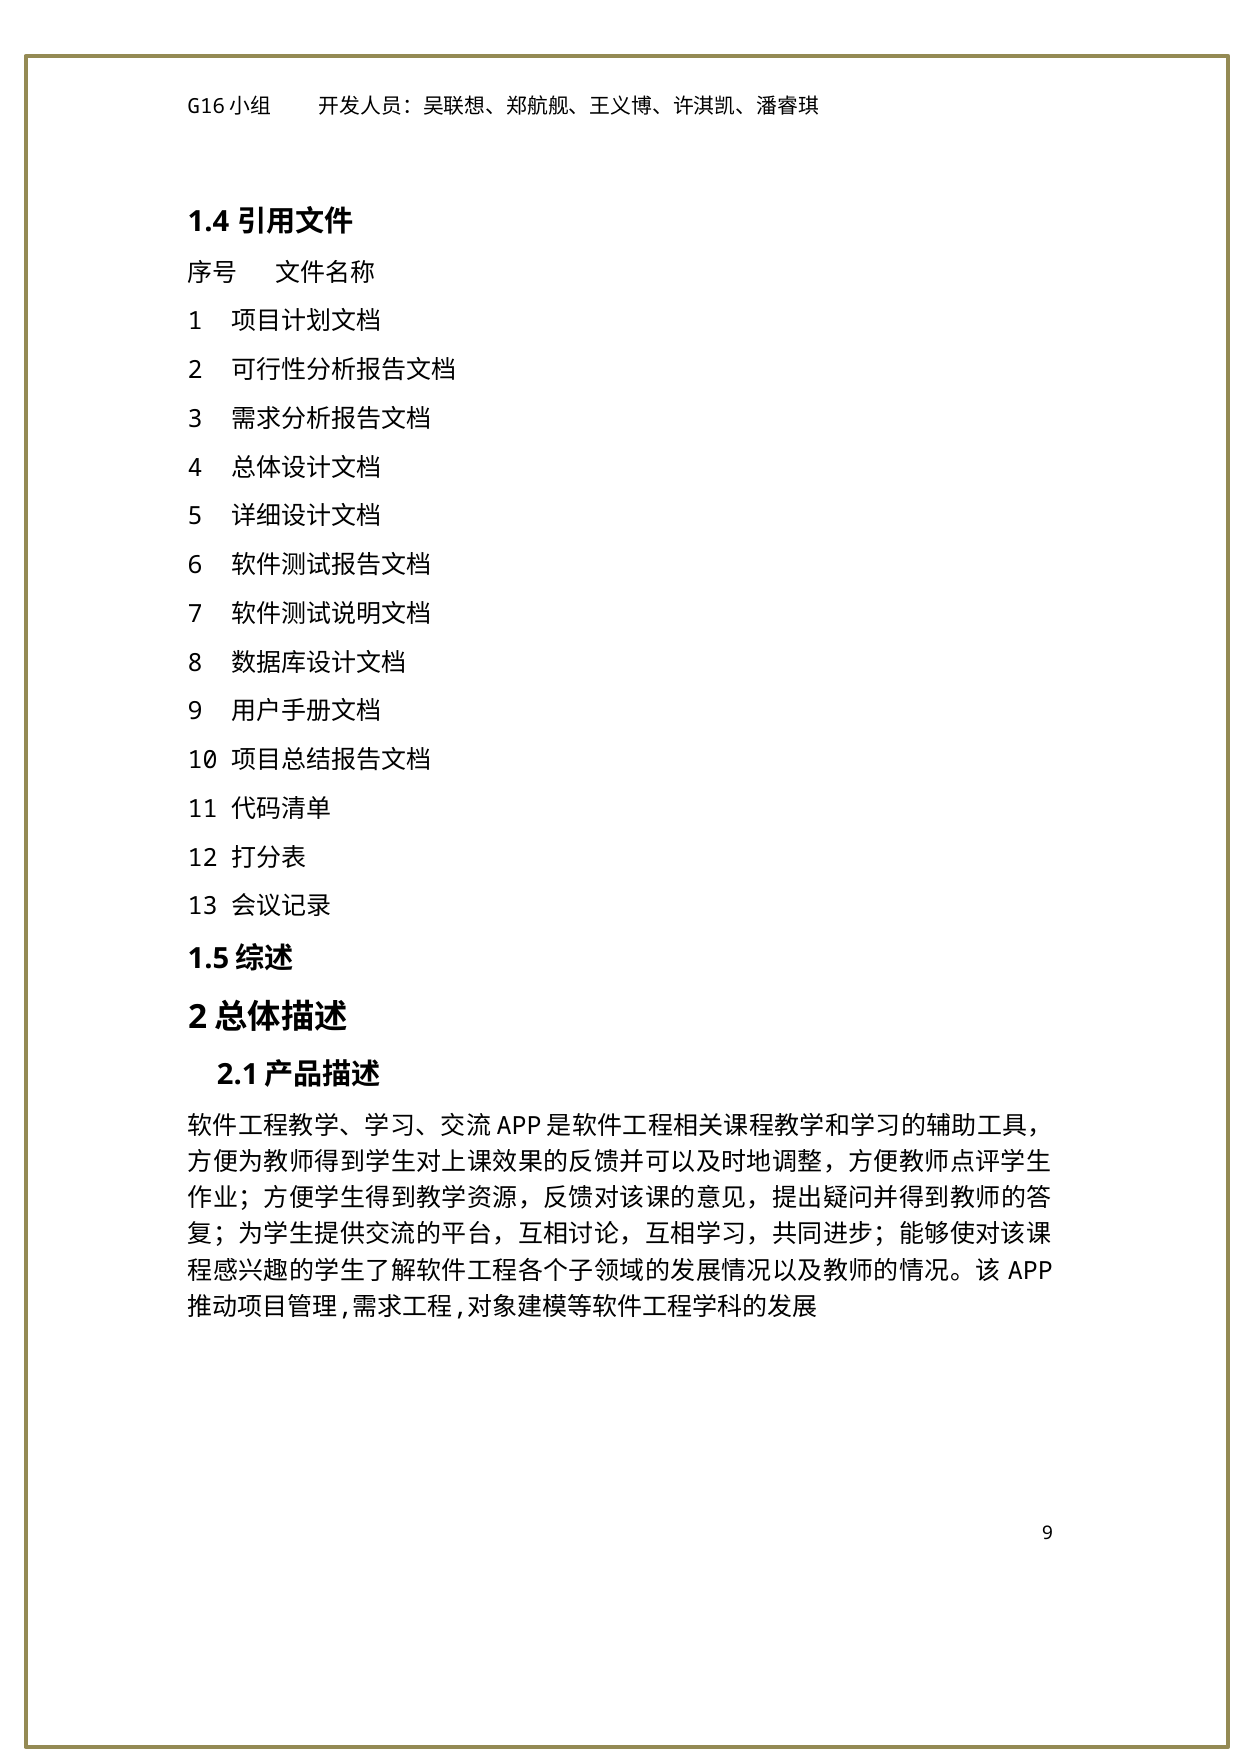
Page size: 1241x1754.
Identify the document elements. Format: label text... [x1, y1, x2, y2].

text 7 软件测试说明文档 [187, 593, 1053, 629]
text 13 会议记录 [187, 886, 1053, 922]
text 2 可行性分析报告文档 [187, 349, 1053, 386]
text 软件工程教学、学习、交流APP是软件工程相关课程教学和学习的辅助工具，方便为教师得到学生对上课效果的反馈并可以及时地调整，方便教师点评学生作业；方便学生得到教学资源，反馈对该课的意见，提出疑问并得到教师的答复；为学生提供交流的平台，互相讨论，互相学习，共同进步；能够使对该课程感兴趣的学生了解软件工程各个子领域的发展情况以及教师的情况。该APP推动项目管理,需求工程,对象建模等软件工程学科的发展 [187, 1105, 1053, 1323]
text 9 用户手册文档 [187, 691, 1053, 727]
subtitle 1.5综述 [187, 934, 1053, 977]
subtitle 2.1产品描述 [187, 1050, 1053, 1093]
subtitle 1.4 引用文件 [187, 197, 1053, 239]
text 4 总体设计文档 [187, 447, 1053, 483]
text 1 项目计划文档 [187, 301, 1053, 337]
text 3 需求分析报告文档 [187, 398, 1053, 434]
text 11 代码清单 [187, 788, 1053, 824]
text 序号 文件名称 [187, 252, 1053, 288]
text 12 打分表 [187, 837, 1053, 873]
subtitle 2总体描述 [187, 989, 1053, 1038]
text 8 数据库设计文档 [187, 642, 1053, 678]
text 10 项目总结报告文档 [187, 739, 1053, 776]
text 5 详细设计文档 [187, 496, 1053, 532]
text 6 软件测试报告文档 [187, 544, 1053, 581]
